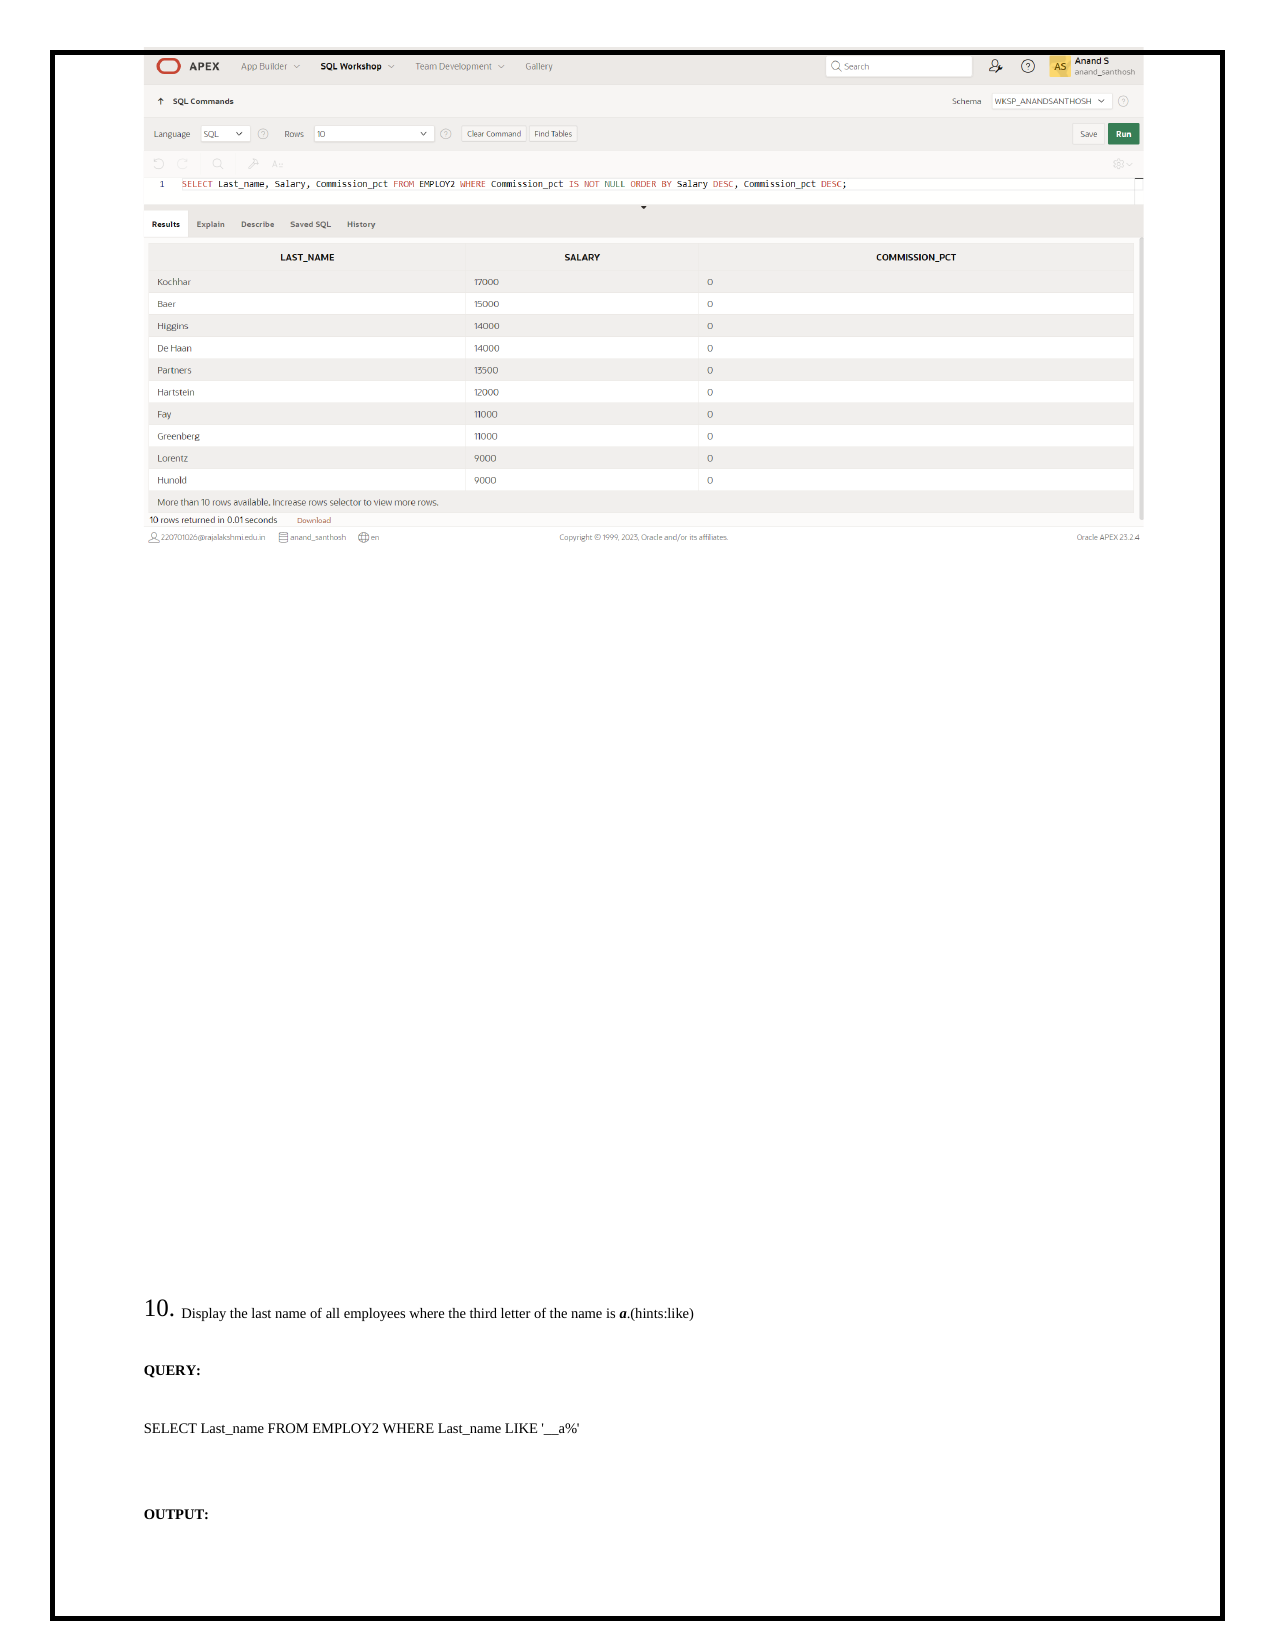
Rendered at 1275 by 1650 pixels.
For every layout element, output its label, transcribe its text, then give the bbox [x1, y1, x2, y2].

text QUERY: [144, 1350, 1144, 1379]
picture [143, 55, 1144, 546]
text SELECT Last_name FROM EMPLOY2 WHERE Last_name LIKE '__a%' [144, 1408, 1144, 1436]
text OUTPUT: [144, 1494, 1144, 1523]
list Display the last name of all employees where the third letter of the name is a.(hints:like) [144, 1293, 1144, 1321]
